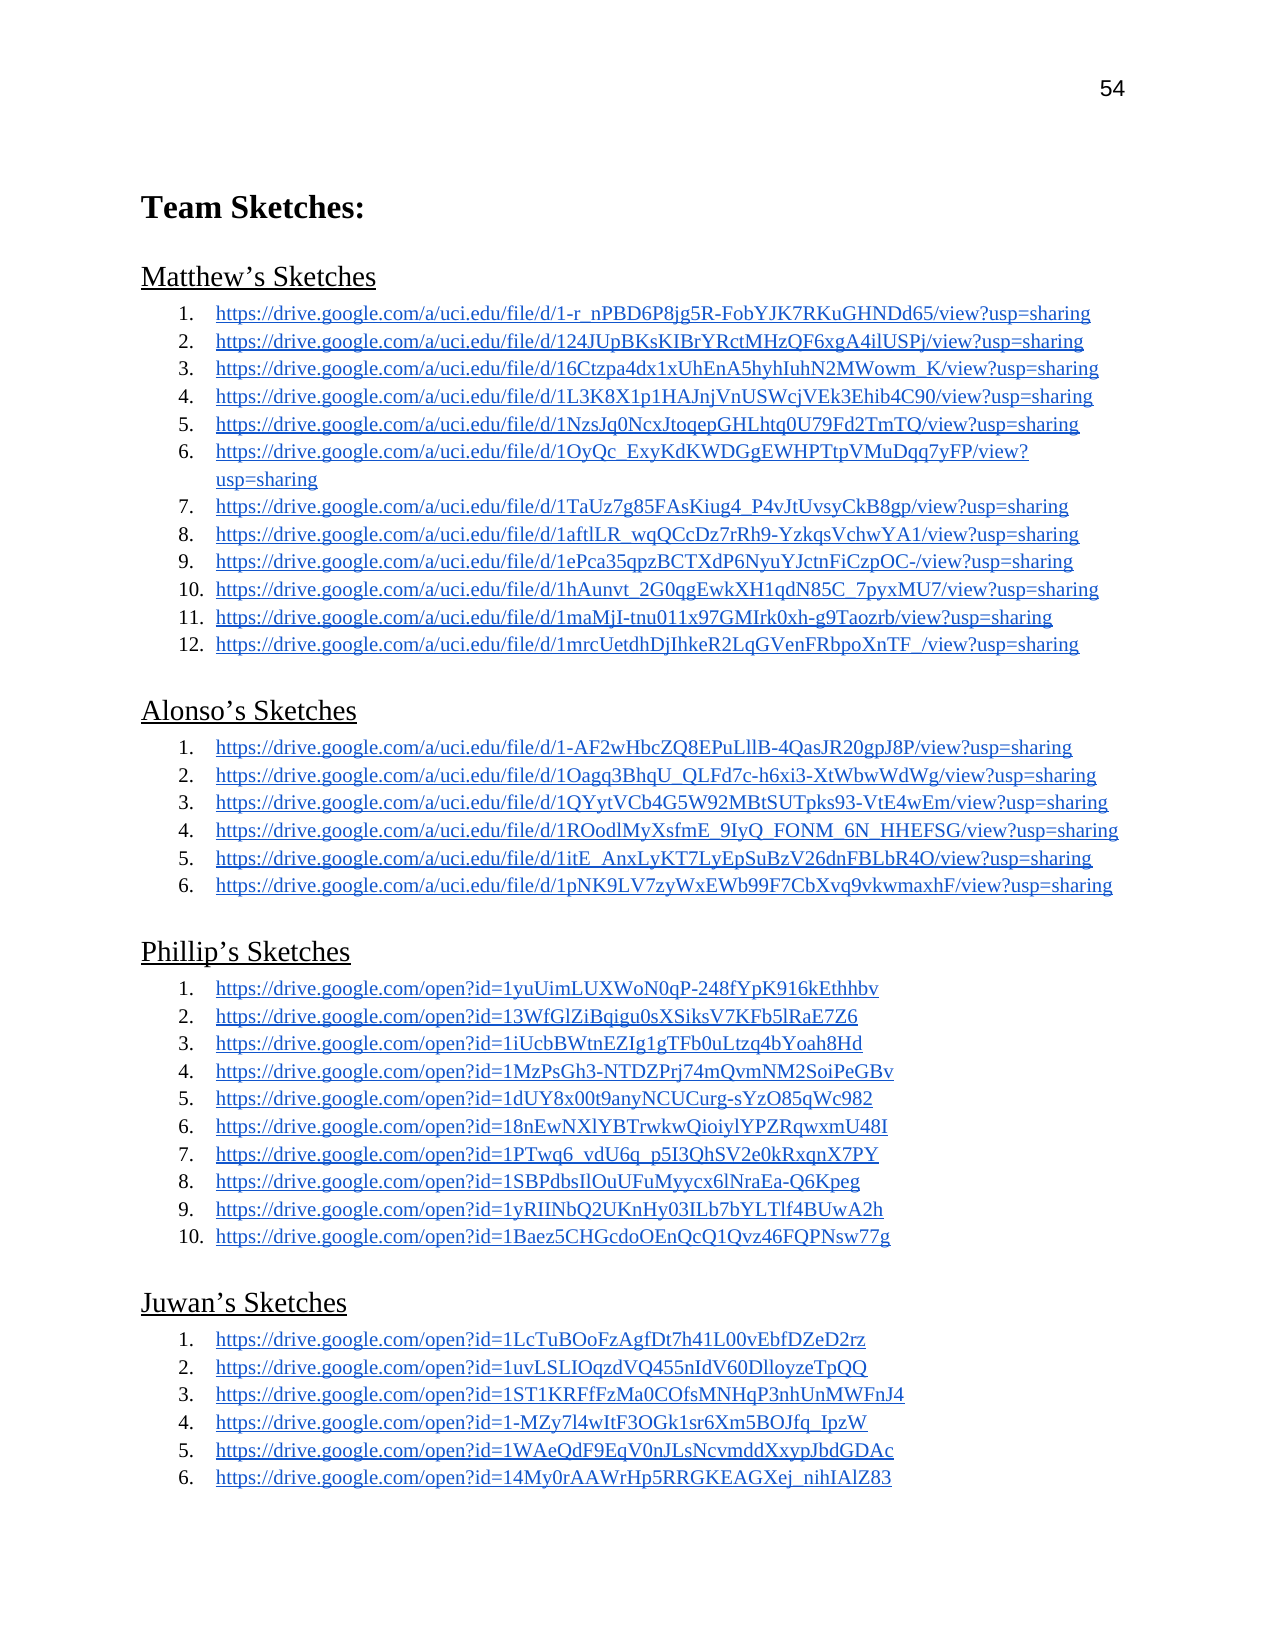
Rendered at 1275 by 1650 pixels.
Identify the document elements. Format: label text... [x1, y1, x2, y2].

list https://drive.google.com/a/uci.edu/file/d/1maMjI-tnu011x97GMIrk0xh-g9Taozrb/view?usp=sharing [178, 605, 1125, 629]
list https://drive.google.com/a/uci.edu/file/d/1OyQc_ExyKdKWDGgEWHPTtpVMuDqq7yFP/view?usp=sharing [178, 439, 1125, 491]
list https://drive.google.com/open?id=13WfGlZiBqigu0sXSiksV7KFb5lRaE7Z6 [178, 1003, 1125, 1028]
list https://drive.google.com/open?id=1uvLSLIOqzdVQ455nIdV60DlloyzeTpQQ [178, 1355, 1125, 1379]
subtitle Juwan’s Sketches [141, 1285, 1125, 1319]
list https://drive.google.com/a/uci.edu/file/d/1mrcUetdhDjIhkeR2LqGVenFRbpoXnTF_/view?usp=sharing [178, 632, 1125, 656]
list https://drive.google.com/open?id=1MzPsGh3-NTDZPrj74mQvmNM2SoiPeGBv [178, 1059, 1125, 1083]
list https://drive.google.com/open?id=1LcTuBOoFzAgfDt7h41L00vEbfDZeD2rz [178, 1327, 1125, 1351]
list https://drive.google.com/a/uci.edu/file/d/1ePca35qpzBCTXdP6NyuYJctnFiCzpOC-/view?usp=sharing [178, 549, 1125, 573]
list https://drive.google.com/open?id=1Baez5CHGcdoOEnQcQ1Qvz46FQPNsw77g [178, 1224, 1125, 1248]
list https://drive.google.com/open?id=1dUY8x00t9anyNCUCurg-sYzO85qWc982 [178, 1086, 1125, 1110]
list https://drive.google.com/open?id=1SBPdbsIlOuUFuMyycx6lNraEa-Q6Kpeg [178, 1169, 1125, 1193]
list https://drive.google.com/a/uci.edu/file/d/1hAunvt_2G0qgEwkXH1qdN85C_7pyxMU7/view?usp=sharing [178, 577, 1125, 601]
list https://drive.google.com/a/uci.edu/file/d/1QYytVCb4G5W92MBtSUTpks93-VtE4wEm/view?usp=sharing [178, 790, 1125, 814]
list https://drive.google.com/a/uci.edu/file/d/1-AF2wHbcZQ8EPuLllB-4QasJR20gpJ8P/view?usp=sharing [178, 735, 1125, 759]
list https://drive.google.com/open?id=1yuUimLUXWoN0qP-248fYpK916kEthhbv [178, 976, 1125, 1000]
list https://drive.google.com/a/uci.edu/file/d/1L3K8X1p1HAJnjVnUSWcjVEk3Ehib4C90/view?usp=sharing [178, 384, 1125, 408]
list https://drive.google.com/a/uci.edu/file/d/1itE_AnxLyKT7LyEpSuBzV26dnFBLbR4O/view?usp=sharing [178, 846, 1125, 869]
list https://drive.google.com/a/uci.edu/file/d/124JUpBKsKIBrYRctMHzQF6xgA4ilUSPj/view?usp=sharing [178, 329, 1125, 353]
list https://drive.google.com/open?id=1PTwq6_vdU6q_p5I3QhSV2e0kRxqnX7PY [178, 1142, 1125, 1166]
subtitle Matthew’s Sketches [141, 259, 1125, 293]
list https://drive.google.com/a/uci.edu/file/d/16Ctzpa4dx1xUhEnA5hyhIuhN2MWowm_K/view?usp=sharing [178, 356, 1125, 380]
list https://drive.google.com/a/uci.edu/file/d/1aftlLR_wqQCcDz7rRh9-YzkqsVchwYA1/view?usp=sharing [178, 522, 1125, 546]
list https://drive.google.com/a/uci.edu/file/d/1TaUz7g85FAsKiug4_P4vJtUvsyCkB8gp/view?usp=sharing [178, 494, 1125, 518]
subtitle Phillip’s Sketches [141, 934, 1125, 968]
list https://drive.google.com/a/uci.edu/file/d/1ROodlMyXsfmE_9IyQ_FONM_6N_HHEFSG/view?usp=sharing [178, 818, 1125, 842]
list https://drive.google.com/open?id=1-MZy7l4wItF3OGk1sr6Xm5BOJfq_IpzW [178, 1410, 1125, 1434]
list https://drive.google.com/a/uci.edu/file/d/1NzsJq0NcxJtoqepGHLhtq0U79Fd2TmTQ/view?usp=sharing [178, 411, 1125, 436]
list https://drive.google.com/open?id=1yRIINbQ2UKnHy03ILb7bYLTlf4BUwA2h [178, 1197, 1125, 1221]
list https://drive.google.com/open?id=1iUcbBWtnEZIg1gTFb0uLtzq4bYoah8Hd [178, 1031, 1125, 1055]
list https://drive.google.com/open?id=1ST1KRFfFzMa0COfsMNHqP3nhUnMWFnJ4 [178, 1382, 1125, 1406]
list https://drive.google.com/a/uci.edu/file/d/1Oagq3BhqU_QLFd7c-h6xi3-XtWbwWdWg/view?usp=sharing [178, 763, 1125, 787]
list https://drive.google.com/open?id=18nEwNXlYBTrwkwQioiylYPZRqwxmU48I [178, 1114, 1125, 1138]
list https://drive.google.com/open?id=1WAeQdF9EqV0nJLsNcvmddXxypJbdGDAc [178, 1438, 1125, 1462]
subtitle Team Sketches: [141, 187, 1125, 226]
subtitle Alonso’s Sketches [141, 693, 1125, 727]
list https://drive.google.com/a/uci.edu/file/d/1pNK9LV7zyWxEWb99F7CbXvq9vkwmaxhF/view?usp=sharing [178, 873, 1125, 897]
list https://drive.google.com/open?id=14My0rAAWrHp5RRGKEAGXej_nihIAlZ83 [178, 1465, 1125, 1489]
list https://drive.google.com/a/uci.edu/file/d/1-r_nPBD6P8jg5R-FobYJK7RKuGHNDd65/view?usp=sharing [178, 301, 1125, 325]
